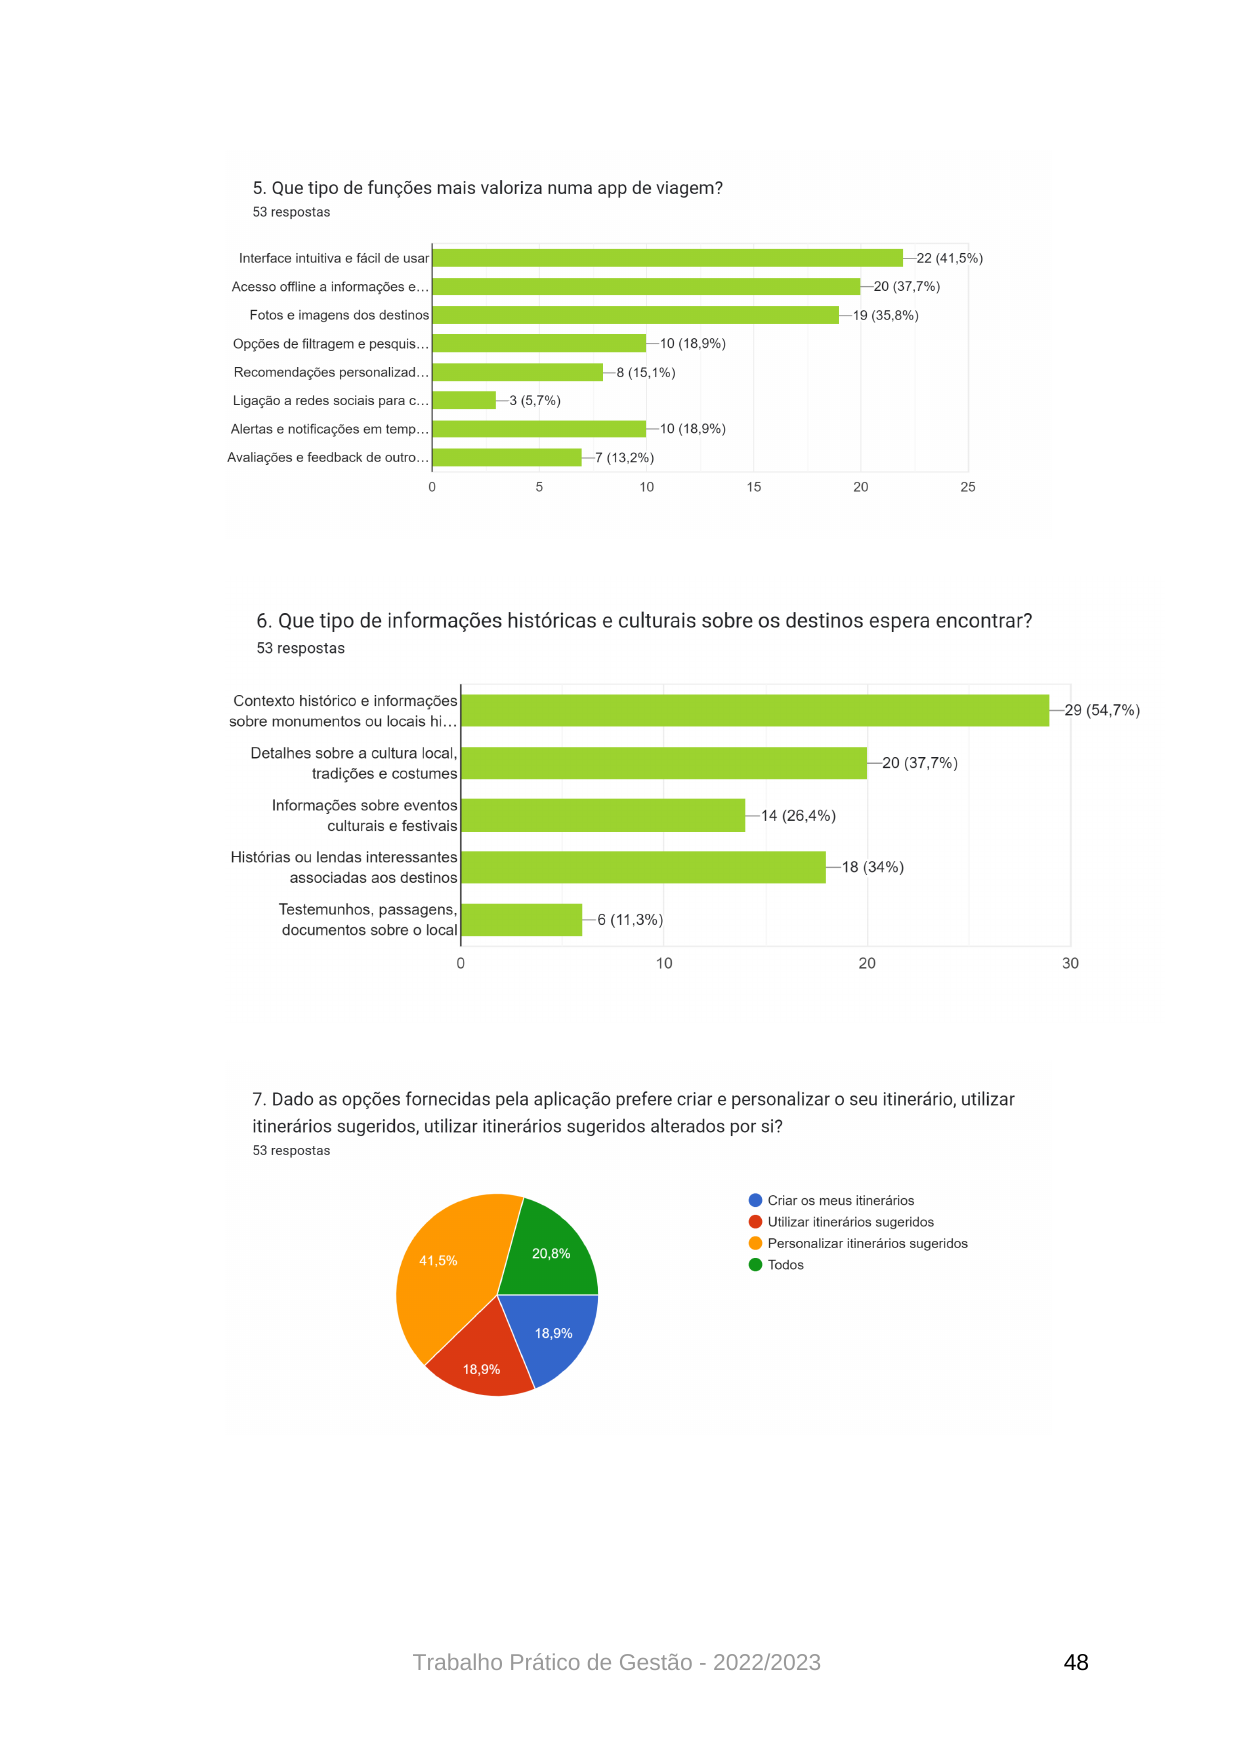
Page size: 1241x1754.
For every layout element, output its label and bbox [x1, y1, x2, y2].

picture [225, 576, 1166, 1023]
picture [225, 150, 1052, 539]
picture [225, 1060, 1052, 1435]
